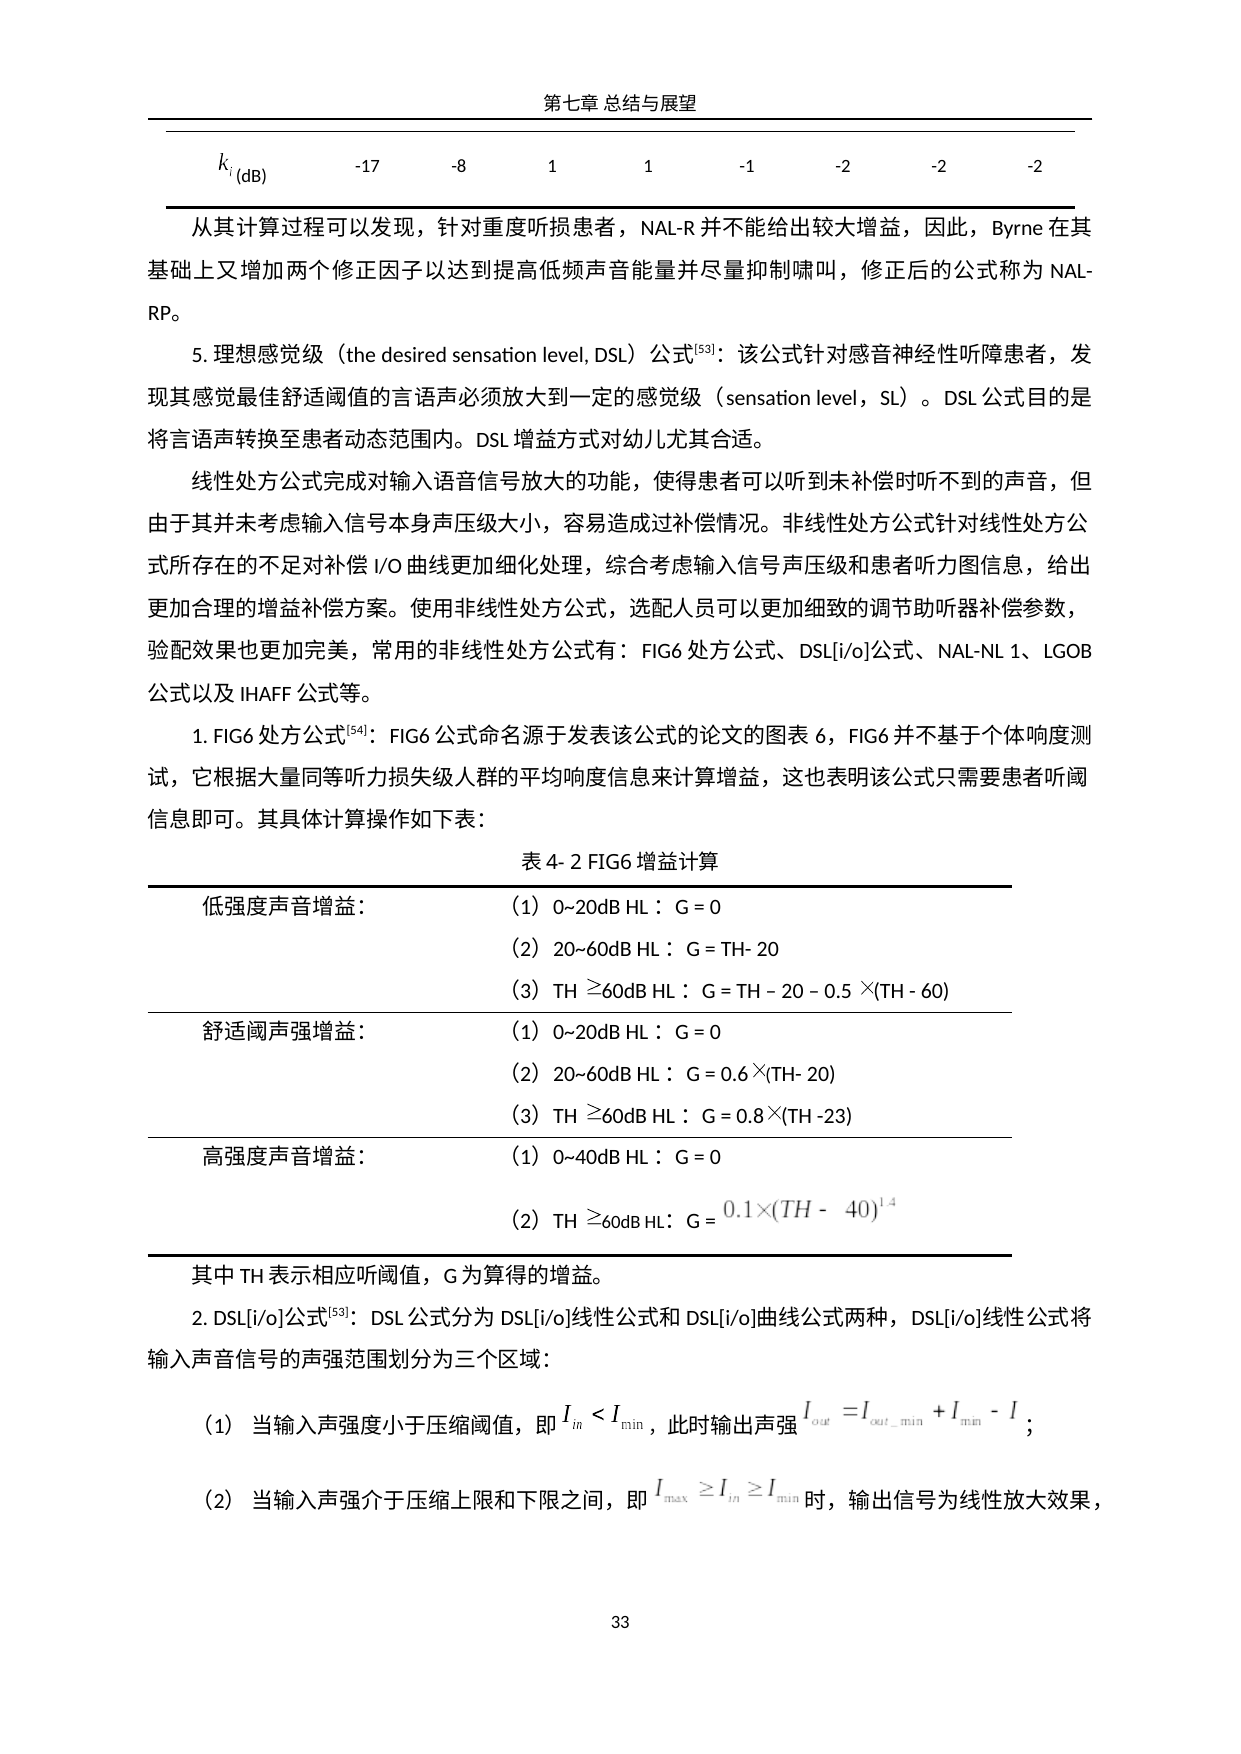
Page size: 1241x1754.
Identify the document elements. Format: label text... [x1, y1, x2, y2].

table_cell (dB) [166, 132, 306, 206]
table_cell -1 [690, 132, 786, 206]
text 表4- 2 FIG6增益计算 [148, 843, 1092, 877]
table_cell -2 [786, 132, 882, 206]
table_cell -2 [979, 132, 1075, 206]
text 从其计算过程可以发现，针对重度听损患者，NAL-R并不能给出较大增益，因此，Byrne在其基础上又增加两个修正因子以达到提高低频声音能量并尽量抑制啸叫，修正后的公式称为NAL-RP。 [148, 209, 1092, 328]
table_cell 舒适阈声强增益： [148, 1013, 443, 1137]
text 其中TH表示相应听阈值，G为算得的增益。 [148, 1257, 1092, 1291]
table_cell 1 [498, 132, 594, 206]
table_cell -17 [306, 132, 402, 206]
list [148, 1459, 1092, 1527]
table_cell -2 [883, 132, 978, 206]
table_header 低强度声音增益： [148, 888, 443, 1012]
list FIG6处方公式[54]：FIG6公式命名源于发表该公式的论文的图表6，FIG6并不基于个体响度测试，它根据大量同等听力损失级人群的平均响度信息来计算增益，这也表明该公式只需要患者听阈信息即可。其具体计算操作如下表： [148, 716, 1092, 835]
text 线性处方公式完成对输入语音信号放大的功能，使得患者可以听到未补偿时听不到的声音，但由于其并未考虑输入信号本身声压级大小，容易造成过补偿情况。非线性处方公式针对线性处方公式所存在的不足对补偿I/O曲线更加细化处理，综合考虑输入信号声压级和患者听力图信息，给出更加合理的增益补偿方案。使用非线性处方公式，选配人员可以更加细致的调节助听器补偿参数，验配效果也更加完美，常用的非线性处方公式有：FIG6处方公式、DSL[i/o]公式、NAL-NL 1、LGOB公式以及IHAFF公式等。 [148, 463, 1092, 708]
table_header （1）0~20dB HL ：G = 0 （2）20~60dB HL ：G = TH- 20 （3）TH 60dB HL ：G = TH – 20 – 0.5 (TH - 60) [443, 888, 1012, 1012]
list 当输入声强度小于压缩阈值，即，此时输出声强； [148, 1383, 1092, 1451]
list DSL[i/o]公式[53]：DSL公式分为DSL[i/o]线性公式和DSL[i/o]曲线公式两种，DSL[i/o]线性公式将输入声音信号的声强范围划分为三个区域： [148, 1299, 1092, 1375]
table_cell -8 [402, 132, 498, 206]
table_cell （1）0~20dB HL ：G = 0 （2）20~60dB HL ：G = 0.6(TH- 20) （3）TH 60dB HL ：G = 0.8(TH -23) [443, 1013, 1012, 1137]
table_cell （1）0~40dB HL ：G = 0 （2）TH 60dB HL：G = [443, 1138, 1012, 1254]
table_cell 高强度声音增益： [148, 1138, 443, 1254]
list 理想感觉级（the desired sensation level, DSL）公式[53]：该公式针对感音神经性听障患者，发现其感觉最佳舒适阈值的言语声必须放大到一定的感觉级（sensation level，SL）。DSL公式目的是将言语声转换至患者动态范围内。DSL增益方式对幼儿尤其合适。 [148, 336, 1092, 455]
table_cell 1 [594, 132, 690, 206]
